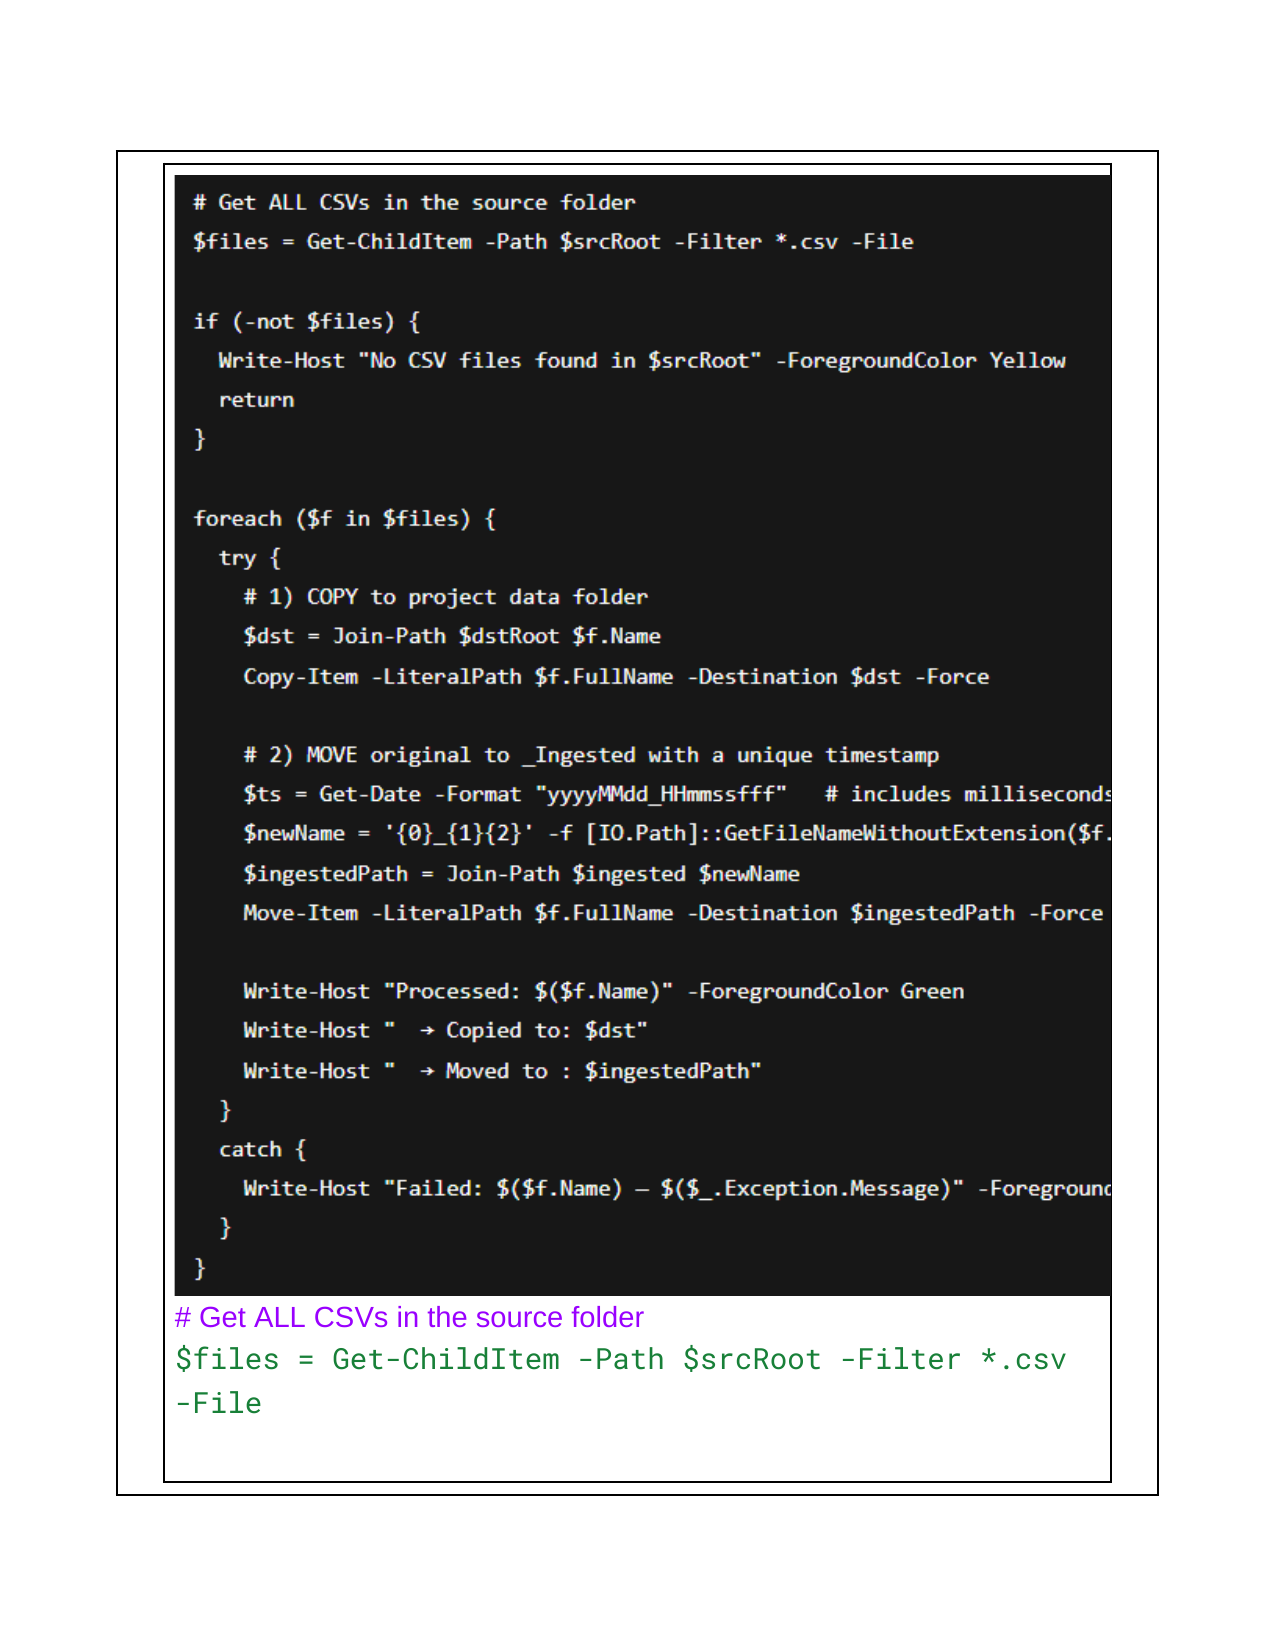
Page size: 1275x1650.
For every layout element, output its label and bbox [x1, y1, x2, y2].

table_cell [118, 152, 1157, 1493]
picture [174, 175, 1111, 1296]
